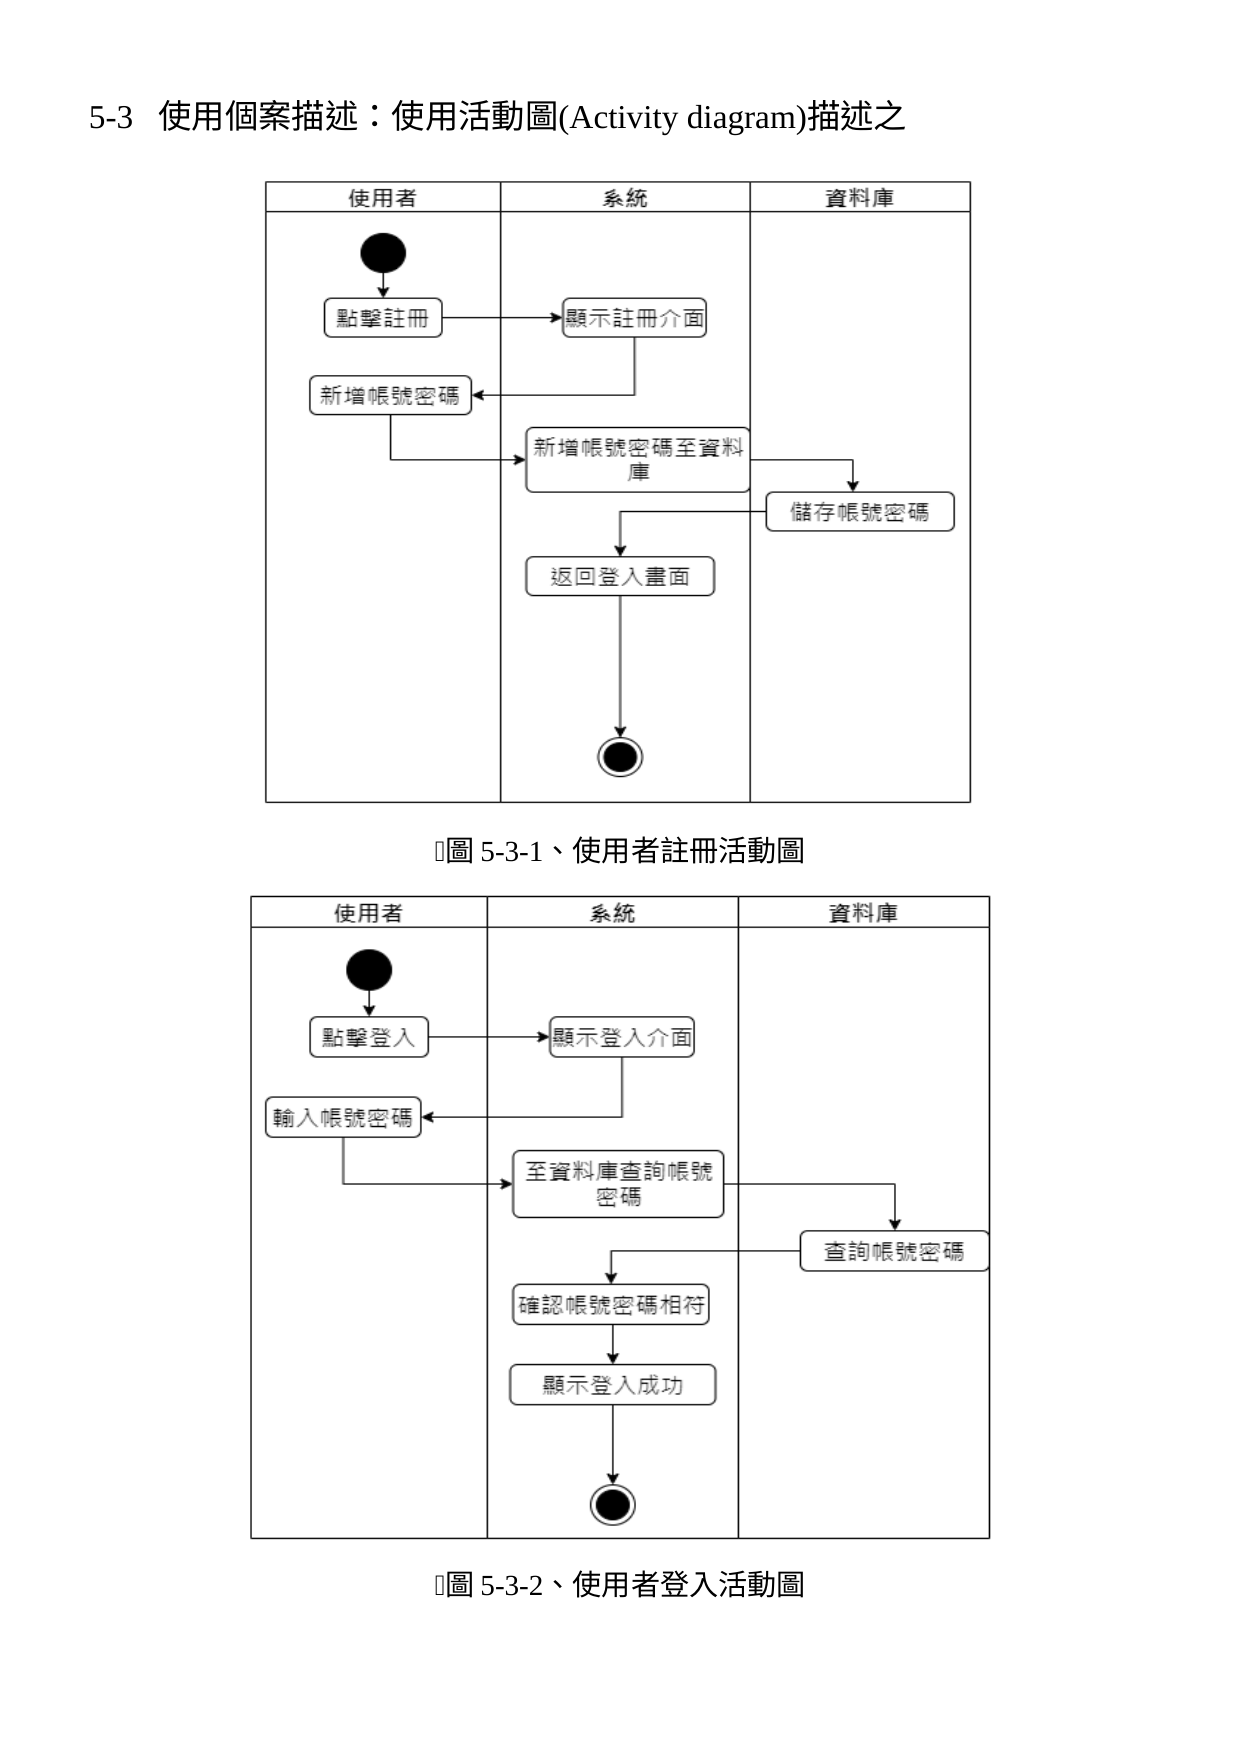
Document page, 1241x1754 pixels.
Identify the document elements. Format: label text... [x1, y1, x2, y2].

picture [245, 886, 995, 1546]
text 圖5-3-1、使用者註冊活動圖 [89, 812, 1152, 887]
picture [260, 176, 980, 812]
text 5-3 使用個案描述：使用活動圖(Activity diagram)描述之 [89, 89, 1152, 138]
text 圖5-3-2、使用者登入活動圖 [89, 1545, 1152, 1620]
